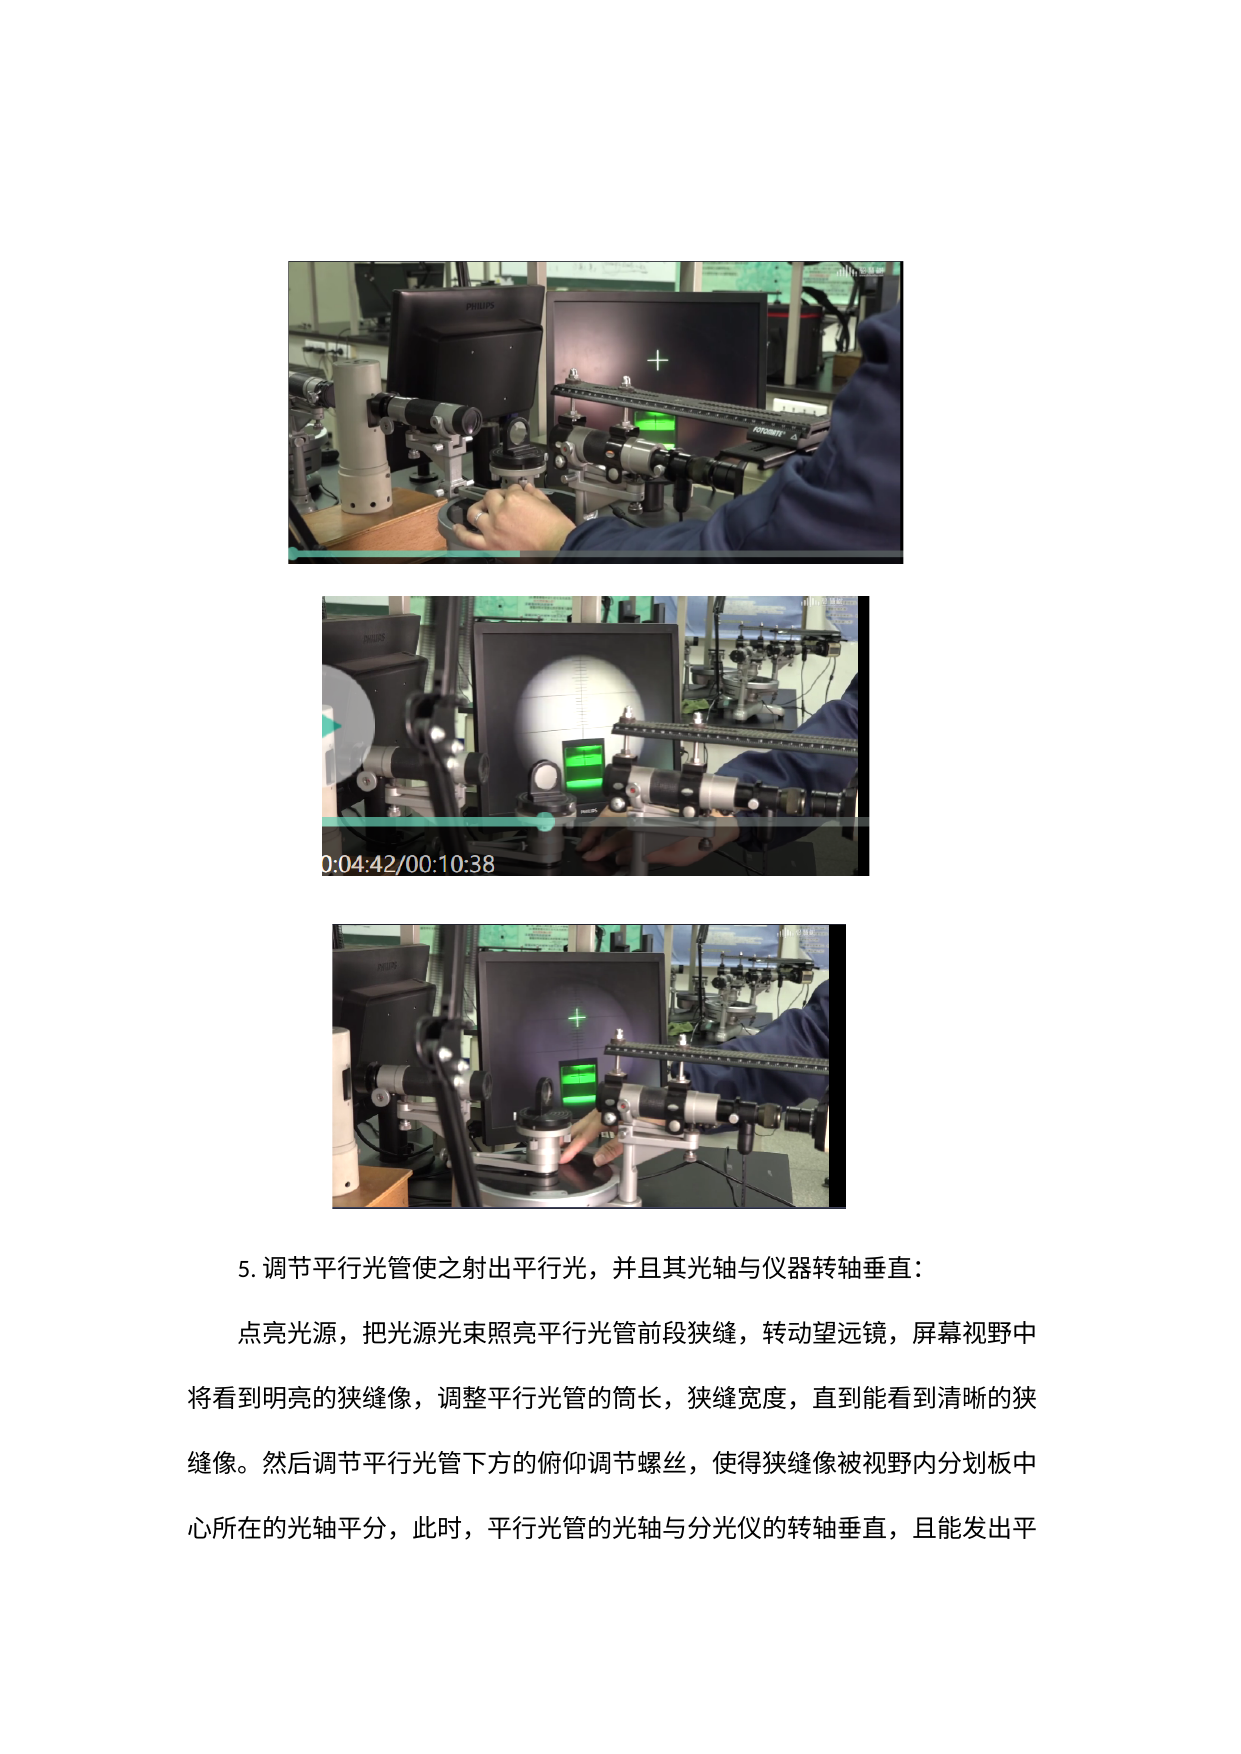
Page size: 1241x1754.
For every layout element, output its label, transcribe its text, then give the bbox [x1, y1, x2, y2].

picture [332, 924, 846, 1209]
picture [288, 261, 904, 564]
list 调节平行光管使之射出平行光，并且其光轴与仪器转轴垂直： [187, 1234, 1053, 1299]
picture [322, 596, 870, 876]
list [187, 1299, 1053, 1559]
